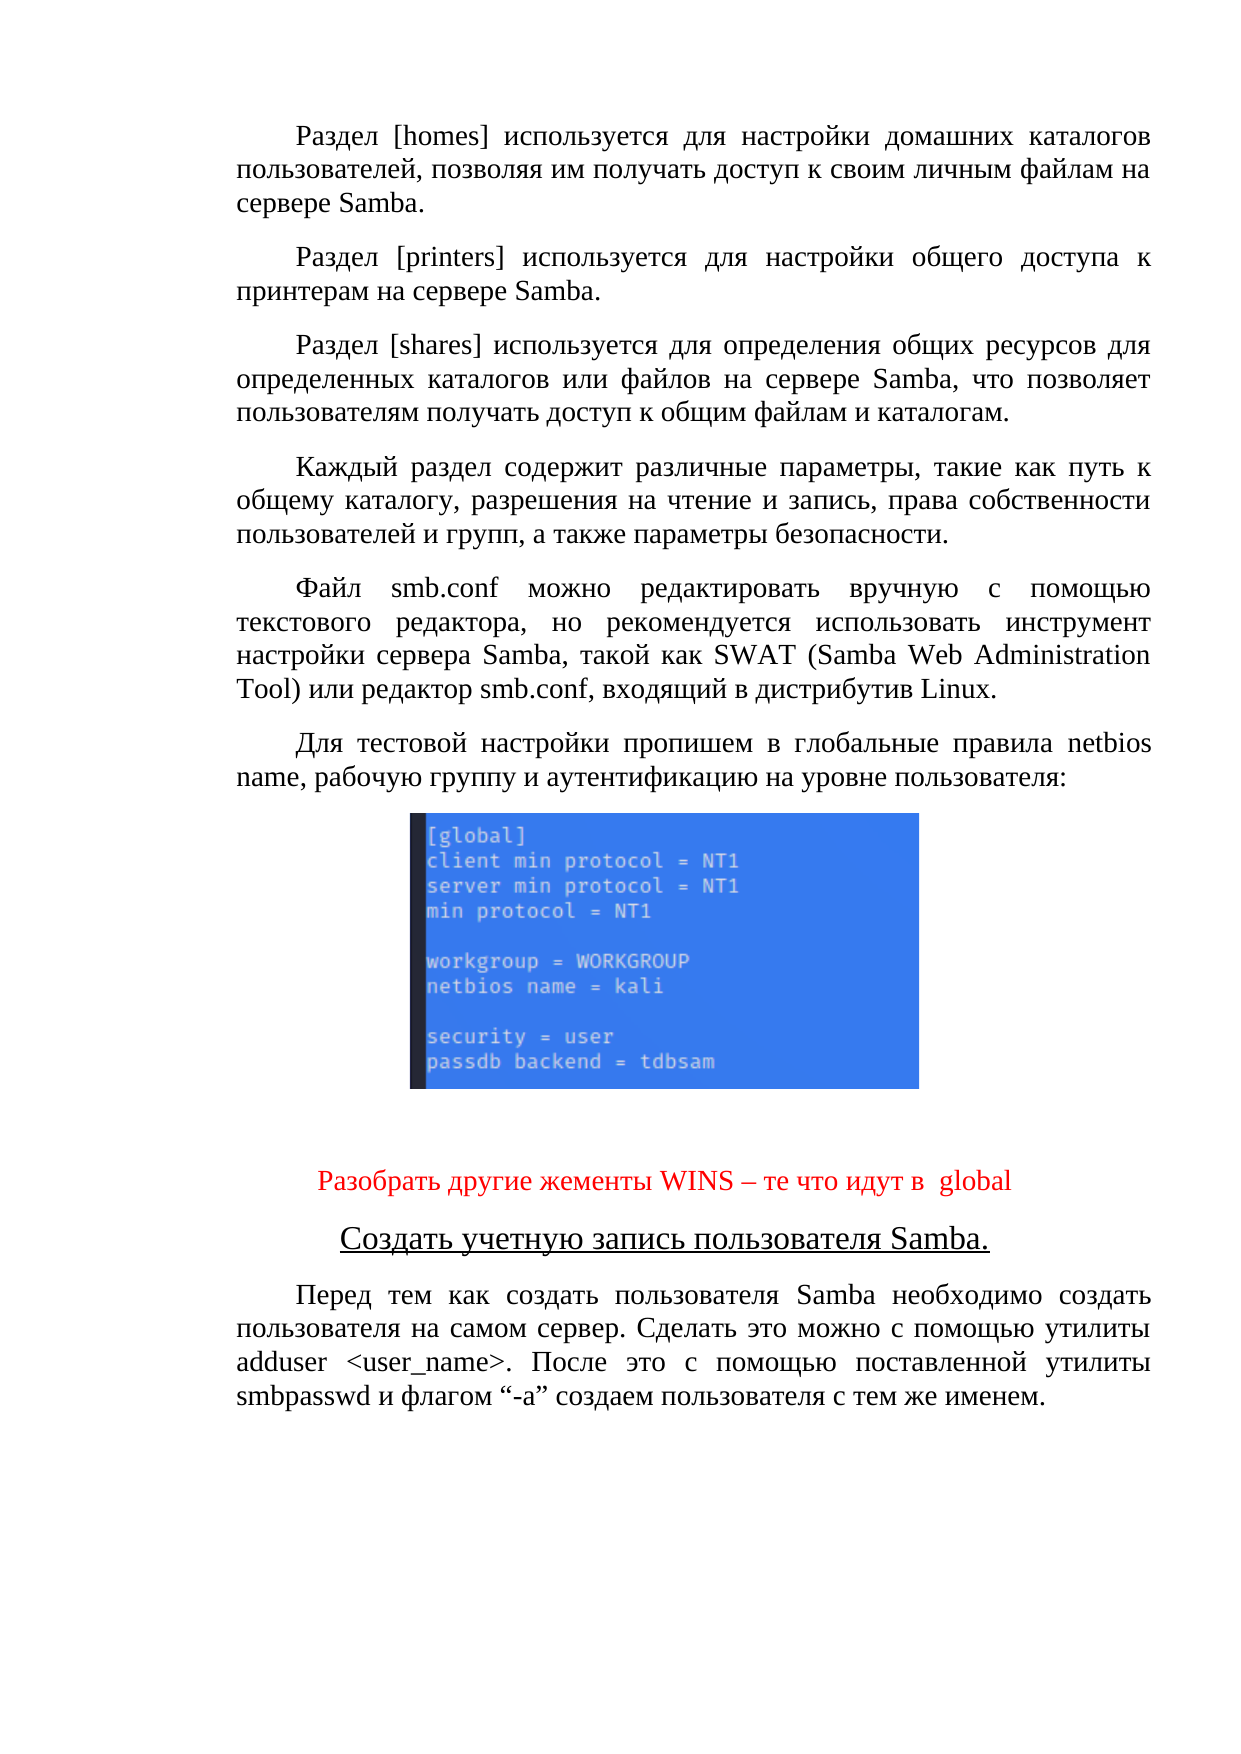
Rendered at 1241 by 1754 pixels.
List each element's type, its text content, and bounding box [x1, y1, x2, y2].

picture [409, 813, 920, 1089]
text Раздел [printers] используется для настройки общего доступа к принтерам на сервере Samba. [236, 239, 1152, 307]
text Файл smb.conf можно редактировать вручную с помощью текстового редактора, но рекомендуется использовать инструмент настройки сервера Samba, такой как SWAT (Samba Web Administration Tool) или редактор smb.conf, входящий в дистрибутив Linux. [236, 570, 1152, 704]
text Для тестовой настройки пропишем в глобальные правила netbios name, рабочую группу и аутентификацию на уровне пользователя: [236, 725, 1152, 792]
text Разобрать другие жементы WINS – те что идут в global [177, 1163, 1152, 1197]
text Раздел [homes] используется для настройки домашних каталогов пользователей, позволяя им получать доступ к своим личным файлам на сервере Samba. [236, 118, 1152, 219]
text Раздел [shares] используется для определения общих ресурсов для определенных каталогов или файлов на сервере Samba, что позволяет пользователям получать доступ к общим файлам и каталогам. [236, 327, 1152, 428]
text Перед тем как создать пользователя Samba необходимо создать пользователя на самом сервер. Сделать это можно с помощью утилиты adduser <user_name>. После это с помощью поставленной утилиты smbpasswd и флагом “-a” создаем пользователя с тем же именем. [236, 1277, 1152, 1411]
text Каждый раздел содержит различные параметры, такие как путь к общему каталогу, разрешения на чтение и запись, права собственности пользователей и групп, а также параметры безопасности. [236, 449, 1152, 549]
text Создать учетную запись пользователя Samba. [177, 1218, 1152, 1256]
